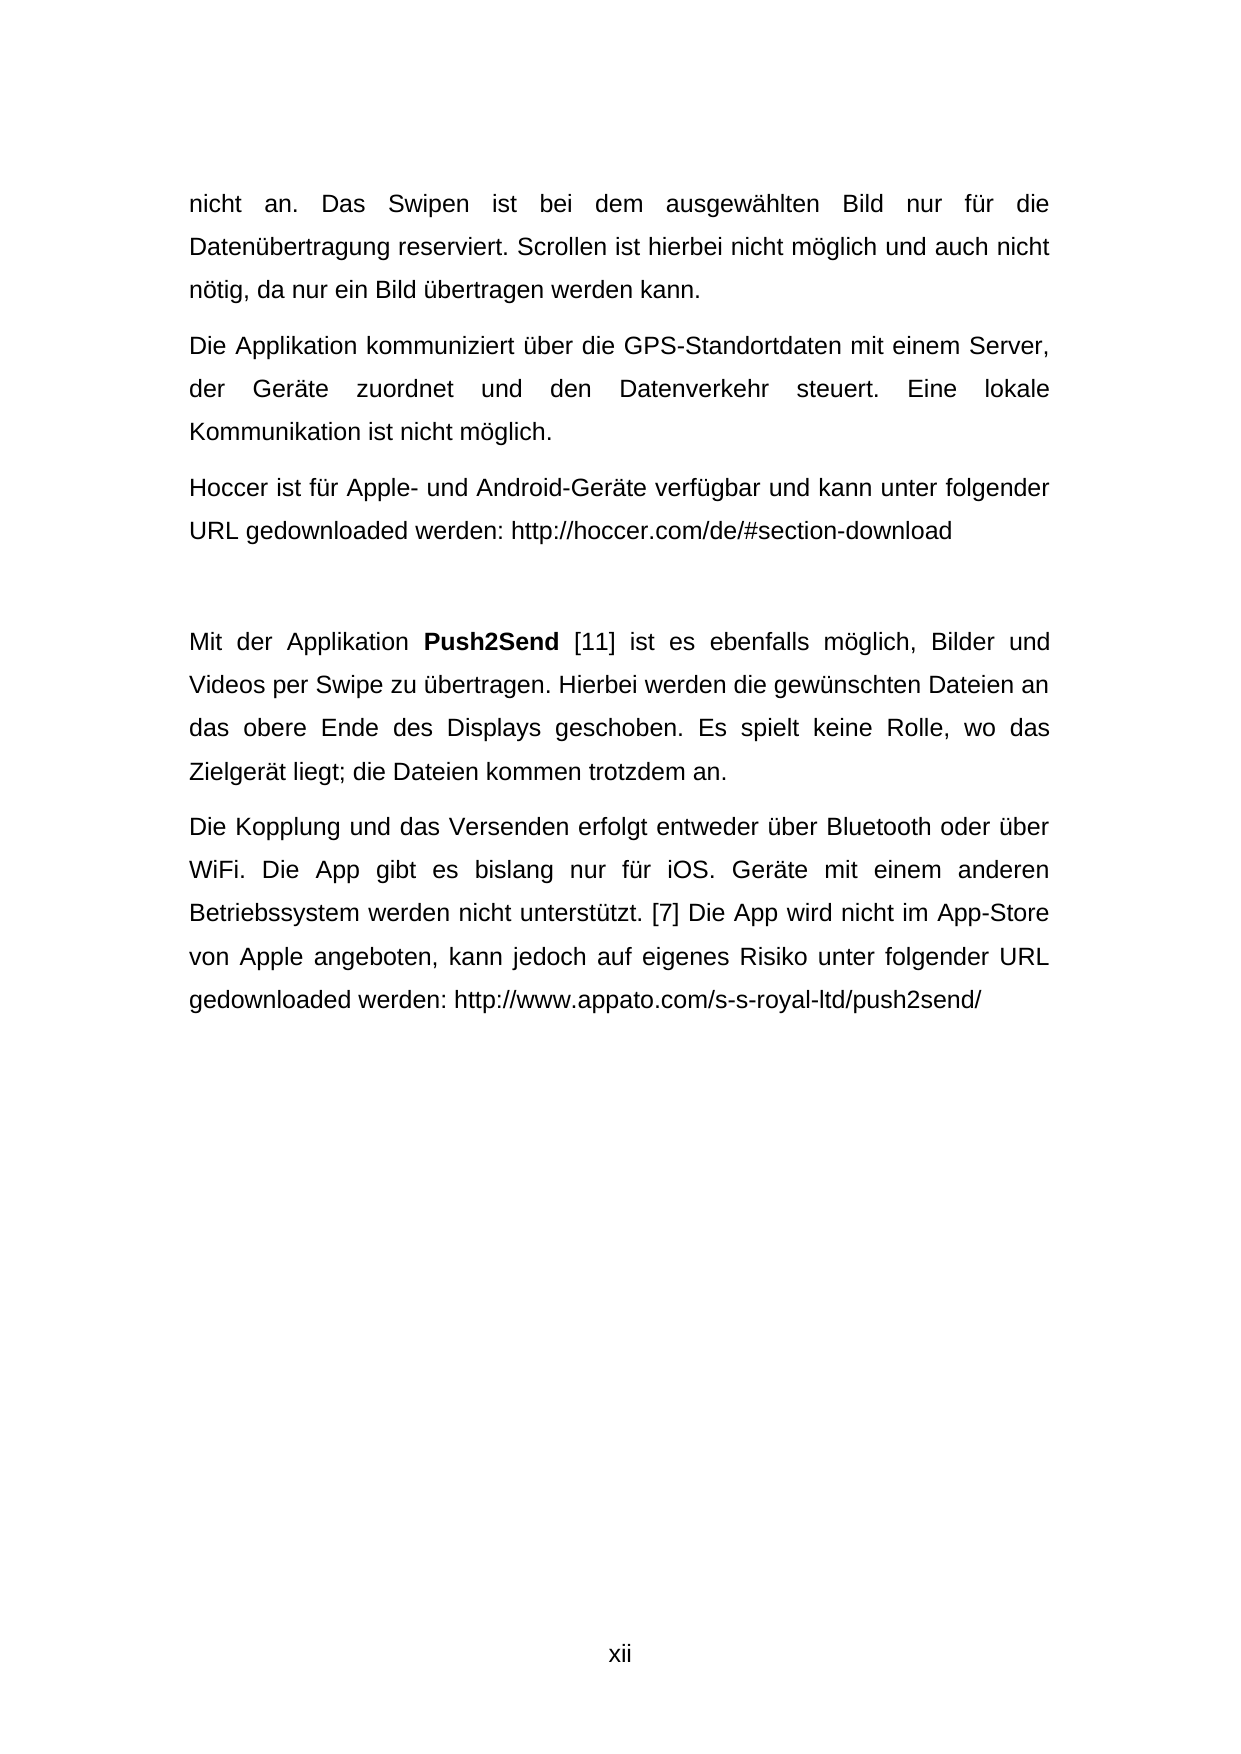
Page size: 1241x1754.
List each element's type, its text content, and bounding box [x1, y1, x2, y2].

text Hoccer ist für Apple- und Android-Geräte verfügbar und kann unter folgender URL gedownloaded werden: http://hoccer.com/de/#section-download [189, 473, 1051, 544]
text Die Kopplung und das Versenden erfolgt entweder über Bluetooth oder über WiFi. Die App gibt es bislang nur für iOS. Geräte mit einem anderen Betriebssystem werden nicht unterstützt. [7] Die App wird nicht im App-Store von Apple angeboten, kann jedoch auf eigenes Risiko unter folgender URL gedownloaded werden: http://www.appato.com/s-s-royal-ltd/push2send/ [189, 812, 1051, 1013]
text Mit der Applikation Push2Send [11] ist es ebenfalls möglich, Bilder und Videos per Swipe zu übertragen. Hierbei werden die gewünschten Dateien an das obere Ende des Displays geschoben. Es spielt keine Rolle, wo das Zielgerät liegt; die Dateien kommen trotzdem an. [189, 627, 1051, 785]
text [189, 189, 1051, 304]
text Die Applikation kommuniziert über die GPS-Standortdaten mit einem Server, der Geräte zuordnet und den Datenverkehr steuert. Eine lokale Kommunikation ist nicht möglich. [189, 331, 1051, 446]
